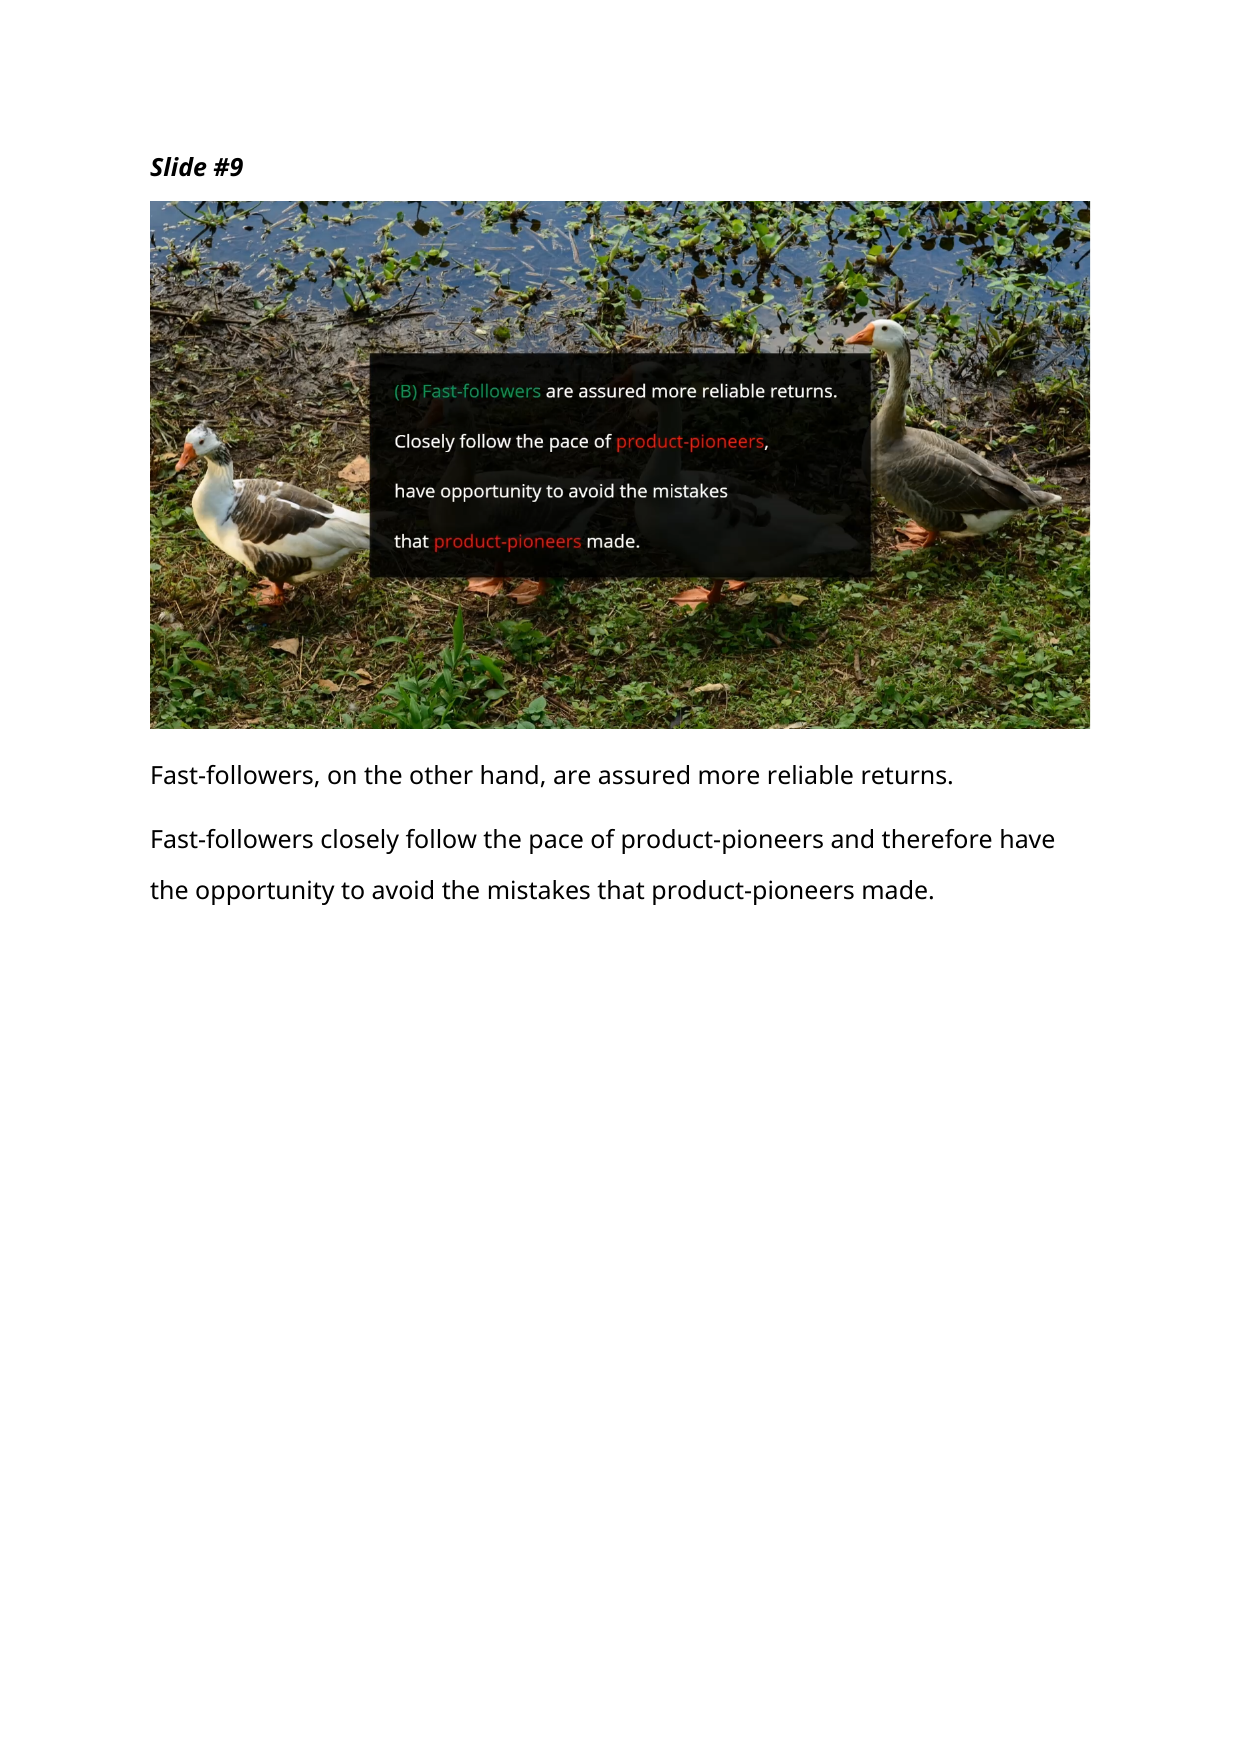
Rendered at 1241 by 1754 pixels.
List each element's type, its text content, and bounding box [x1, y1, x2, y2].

picture [150, 201, 1091, 729]
subtitle Slide #9 [150, 150, 1090, 201]
text Fast-followers, on the other hand, are assured more reliable returns. [150, 758, 1090, 792]
text Fast-followers closely follow the pace of product-pioneers and therefore have the opportunity to avoid the mistakes that product-pioneers made. [150, 821, 1090, 906]
